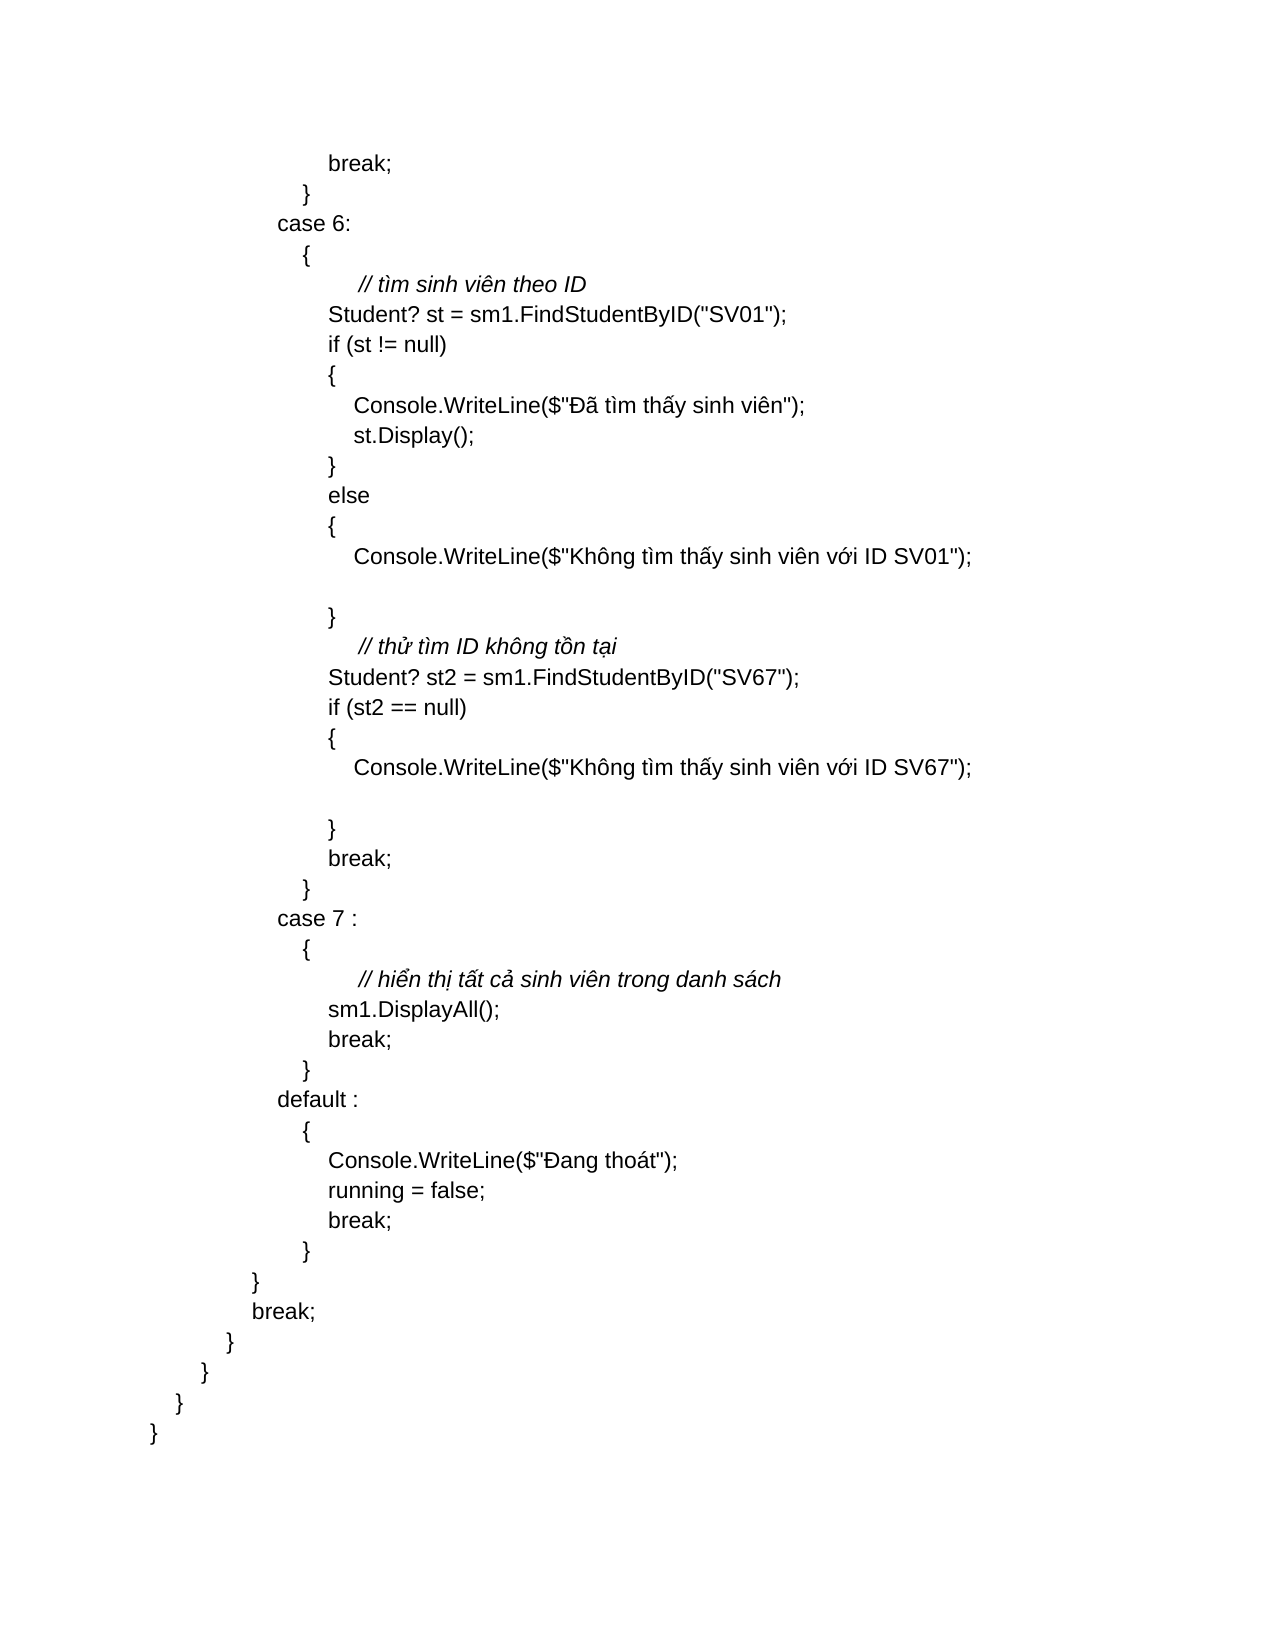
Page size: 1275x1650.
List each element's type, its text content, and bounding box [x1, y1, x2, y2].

text sm1.DisplayAll(); [150, 996, 1125, 1022]
text // thử tìm ID không tồn tại [150, 633, 1125, 660]
text } [150, 814, 1125, 841]
text if (st2 == null) [150, 694, 1125, 720]
text // tìm sinh viên theo ID [150, 271, 1125, 297]
text case 7 : [150, 905, 1125, 932]
text if (st != null) [150, 331, 1125, 358]
text { [150, 361, 1125, 388]
text Console.WriteLine($"Không tìm thấy sinh viên với ID SV67"); [150, 754, 1125, 781]
text break; [150, 1207, 1125, 1234]
text } [150, 1358, 1125, 1385]
text else [150, 482, 1125, 509]
text { [150, 935, 1125, 962]
text running = false; [150, 1177, 1125, 1203]
text } [150, 1268, 1125, 1294]
text } [150, 452, 1125, 478]
text Student? st = sm1.FindStudentByID("SV01"); [150, 301, 1125, 327]
text } [150, 1237, 1125, 1264]
text } [150, 603, 1125, 629]
text break; [150, 150, 1125, 176]
text } [150, 875, 1125, 901]
text case 6: [150, 210, 1125, 237]
text } [150, 1388, 1125, 1415]
text } [150, 1328, 1125, 1354]
text break; [150, 1298, 1125, 1324]
text } [150, 1056, 1125, 1083]
text { [150, 1117, 1125, 1143]
text { [150, 241, 1125, 267]
text default : [150, 1086, 1125, 1113]
text Console.WriteLine($"Đang thoát"); [150, 1147, 1125, 1173]
text st.Display(); [150, 422, 1125, 448]
text Console.WriteLine($"Đã tìm thấy sinh viên"); [150, 392, 1125, 418]
text { [150, 724, 1125, 750]
text // hiển thị tất cả sinh viên trong danh sách [150, 966, 1125, 992]
text Console.WriteLine($"Không tìm thấy sinh viên với ID SV01"); [150, 543, 1125, 569]
text Student? st2 = sm1.FindStudentByID("SV67"); [150, 663, 1125, 690]
text { [150, 512, 1125, 539]
text break; [150, 845, 1125, 871]
text } [150, 1419, 1125, 1445]
text } [150, 180, 1125, 207]
text break; [150, 1026, 1125, 1052]
